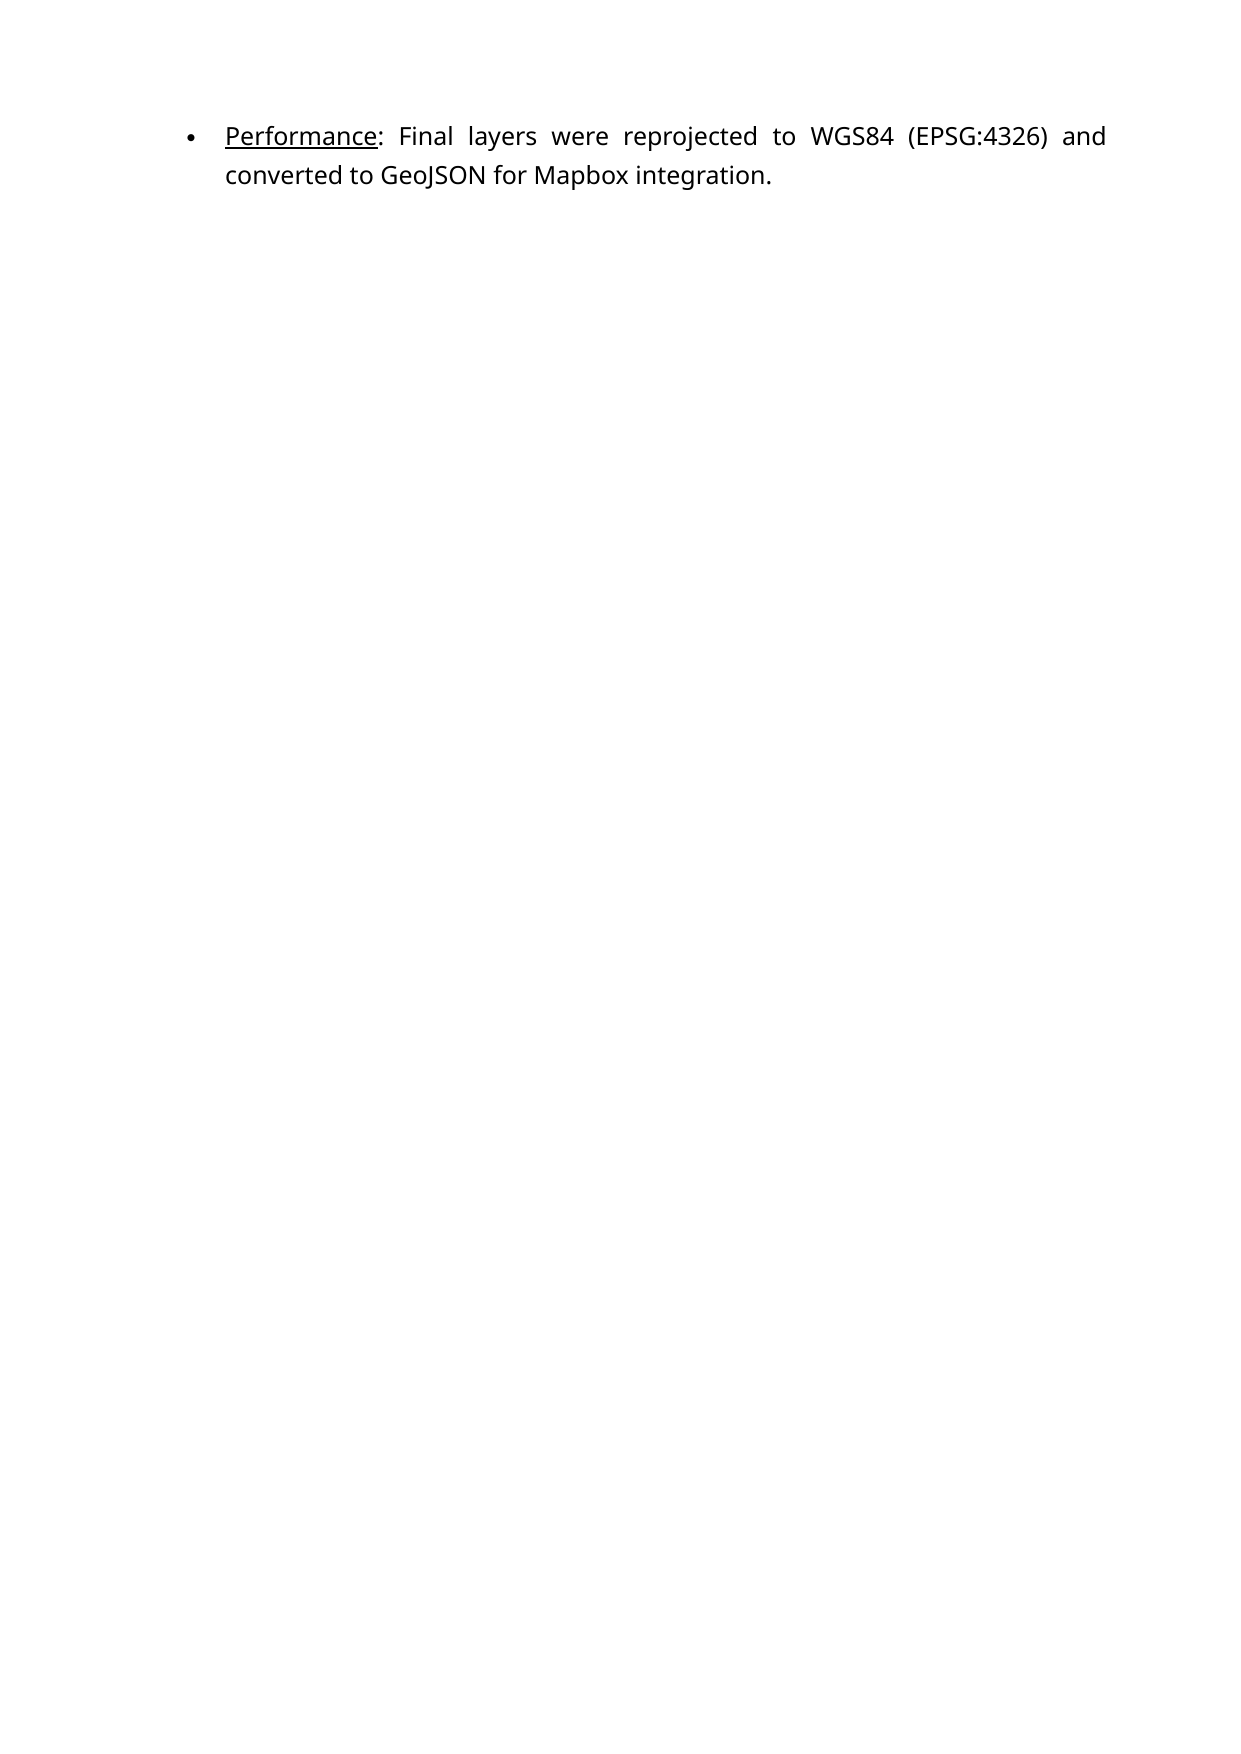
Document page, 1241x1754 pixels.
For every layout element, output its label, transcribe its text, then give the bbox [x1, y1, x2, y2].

list Performance: Final layers were reprojected to WGS84 (EPSG:4326) and converted to GeoJSON for Mapbox integration. [187, 118, 1107, 191]
